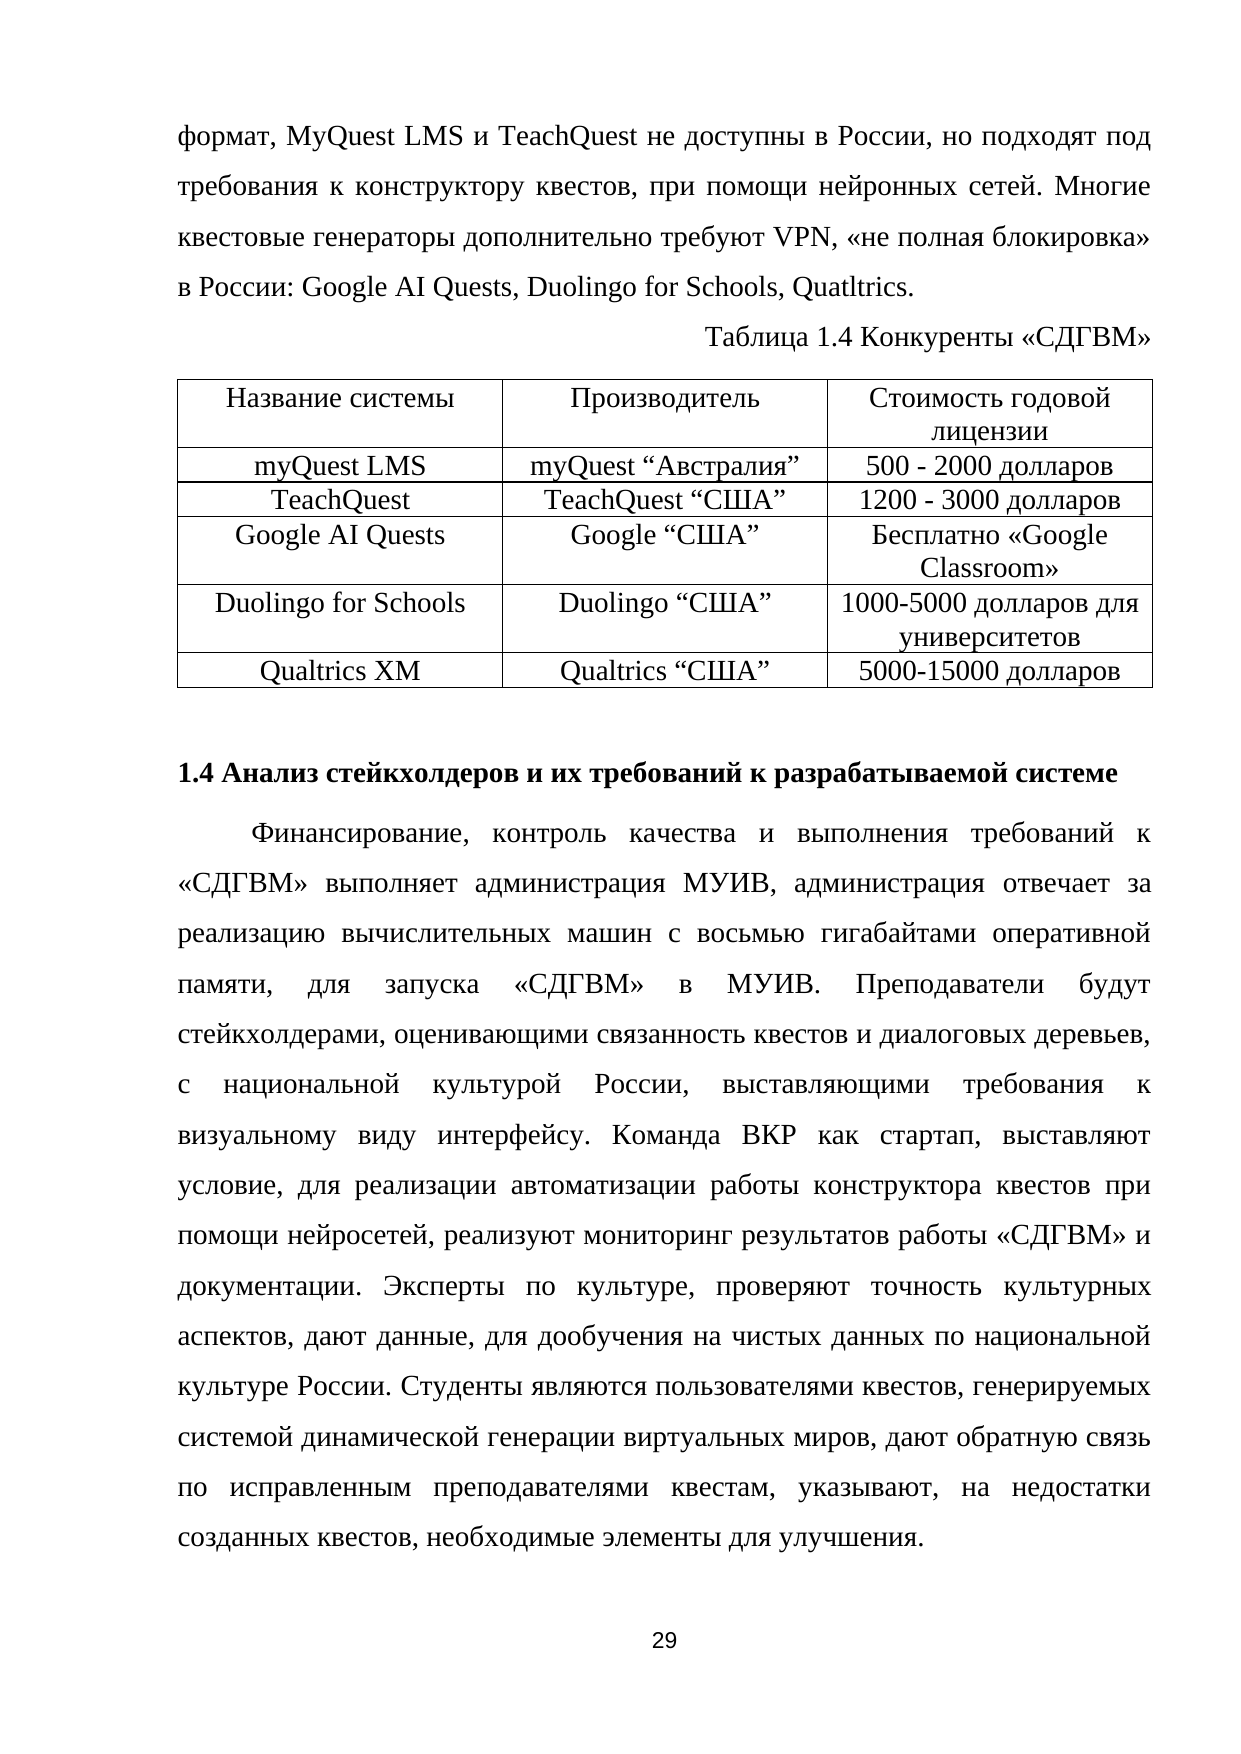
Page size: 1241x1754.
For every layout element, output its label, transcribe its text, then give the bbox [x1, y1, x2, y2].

subtitle 1.4 Анализ стейкхолдеров и их требований к разрабатываемой системе [177, 756, 1152, 789]
text Финансирование, контроль качества и выполнения требований к «СДГВМ» выполняет администрация МУИВ, администрация отвечает за реализацию вычислительных машин с восьмью гигабайтами оперативной памяти, для запуска «СДГВМ» в МУИВ. Преподаватели будут стейкхолдерами, оценивающими связанность квестов и диалоговых деревьев, с национальной культурой России, выставляющими требования к визуальному виду интерфейсу. Команда ВКР как стартап, выставляют условие, для реализации автоматизации работы конструктора квестов при помощи нейросетей, реализуют мониторинг результатов работы «СДГВМ» и документации. Эксперты по культуре, проверяют точность культурных аспектов, дают данные, для дообучения на чистых данных по национальной культуре России. Студенты являются пользователями квестов, генерируемых системой динамической генерации виртуальных миров, дают обратную связь по исправленным преподавателями квестам, указывают, на недостатки созданных квестов, необходимые элементы для улучшения. [177, 815, 1152, 1553]
table_header Название системы [178, 380, 502, 447]
table_cell Duolingo for Schools [178, 585, 502, 652]
table_cell Duolingo “США” [503, 585, 827, 652]
table_cell myQuest “Австралия” [503, 448, 827, 481]
table_header Производитель [503, 380, 827, 447]
table_cell Qualtrics “США” [503, 653, 827, 687]
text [177, 118, 1152, 303]
table_cell Google “США” [503, 517, 827, 584]
table_cell 1000-5000 долларов для университетов [828, 585, 1152, 652]
table_header Стоимость годовой лицензии [828, 380, 1152, 447]
table_cell TeachQuest “США” [503, 483, 827, 516]
table_cell Бесплатно «Google Classroom» [828, 517, 1152, 584]
table_cell 500 - 2000 долларов [828, 448, 1152, 481]
table_cell 1200 - 3000 долларов [828, 483, 1152, 516]
table_cell Google AI Quests [178, 517, 502, 584]
table_cell Qualtrics XM [178, 653, 502, 687]
table_cell 5000-15000 долларов [828, 653, 1152, 687]
table_cell TeachQuest [178, 483, 502, 516]
text Таблица 1.4 Конкуренты «СДГВМ» [177, 319, 1152, 353]
table_cell myQuest LMS [178, 448, 502, 481]
